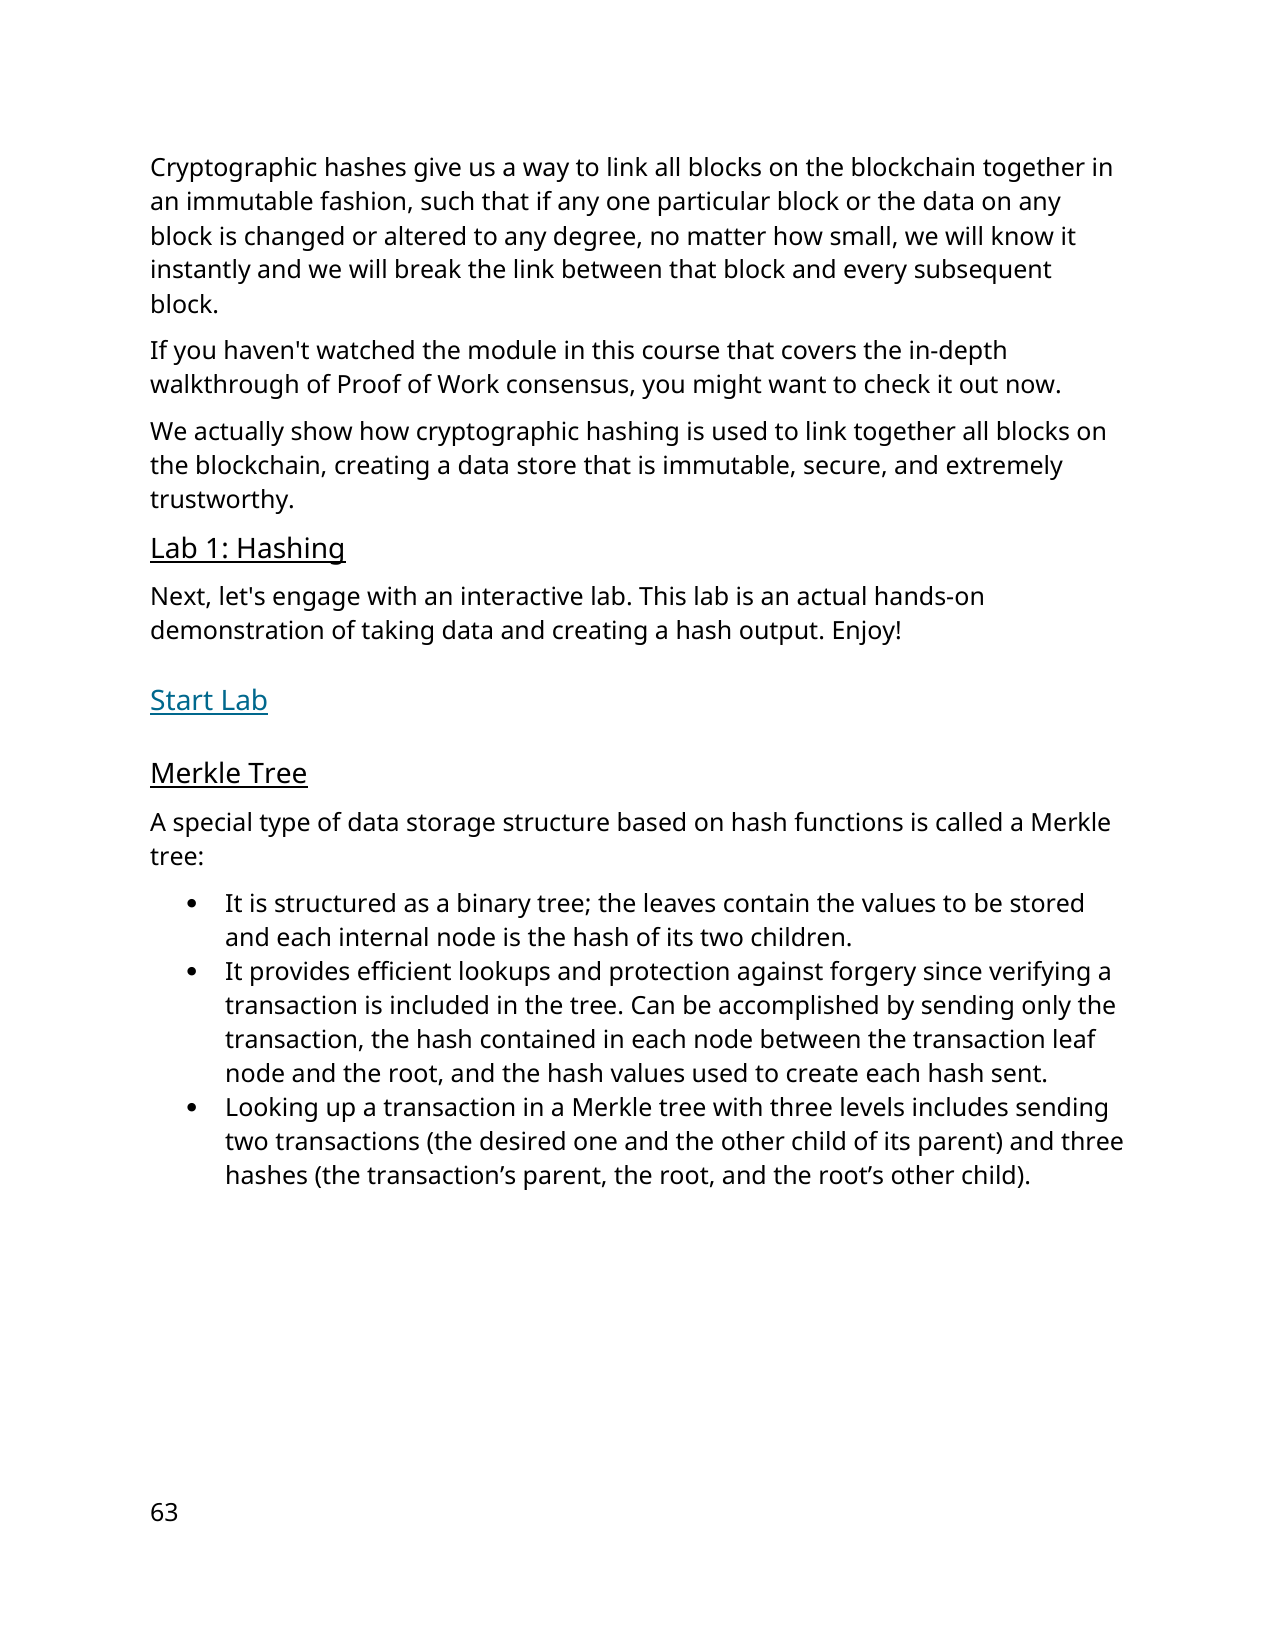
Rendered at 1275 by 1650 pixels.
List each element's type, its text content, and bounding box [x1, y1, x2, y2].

list It is structured as a binary tree; the leaves contain the values to be stored and each internal node is the hash of its two children. [187, 885, 1125, 953]
text We actually show how cryptographic hashing is used to link together all blocks on the blockchain, creating a data store that is immutable, secure, and extremely trustworthy. [150, 413, 1125, 516]
text Start Lab [150, 678, 1125, 718]
list It provides efficient lookups and protection against forgery since verifying a transaction is included in the tree. Can be accomplished by sending only the transaction, the hash contained in each node between the transaction leaf node and the root, and the hash values used to create each hash sent. [187, 953, 1125, 1089]
text A special type of data storage structure based on hash functions is called a Merkle tree: [150, 804, 1125, 873]
text If you haven't watched the module in this course that covers the in-depth walkthrough of Proof of Work consensus, you might want to check it out now. [150, 333, 1125, 401]
subtitle Lab 1: Hashing [150, 528, 1125, 566]
list Looking up a transaction in a Merkle tree with three levels includes sending two transactions (the desired one and the other child of its parent) and three hashes (the transaction’s parent, the root, and the root’s other child). [187, 1089, 1125, 1192]
text Next, let's engage with an interactive lab. This lab is an actual hands-on demonstration of taking data and creating a hash output. Enjoy! [150, 579, 1125, 647]
subtitle Merkle Tree [150, 754, 1125, 792]
text Cryptographic hashes give us a way to link all blocks on the blockchain together in an immutable fashion, such that if any one particular block or the data on any block is changed or altered to any degree, no matter how small, we will know it instantly and we will break the link between that block and every subsequent block. [150, 150, 1125, 320]
